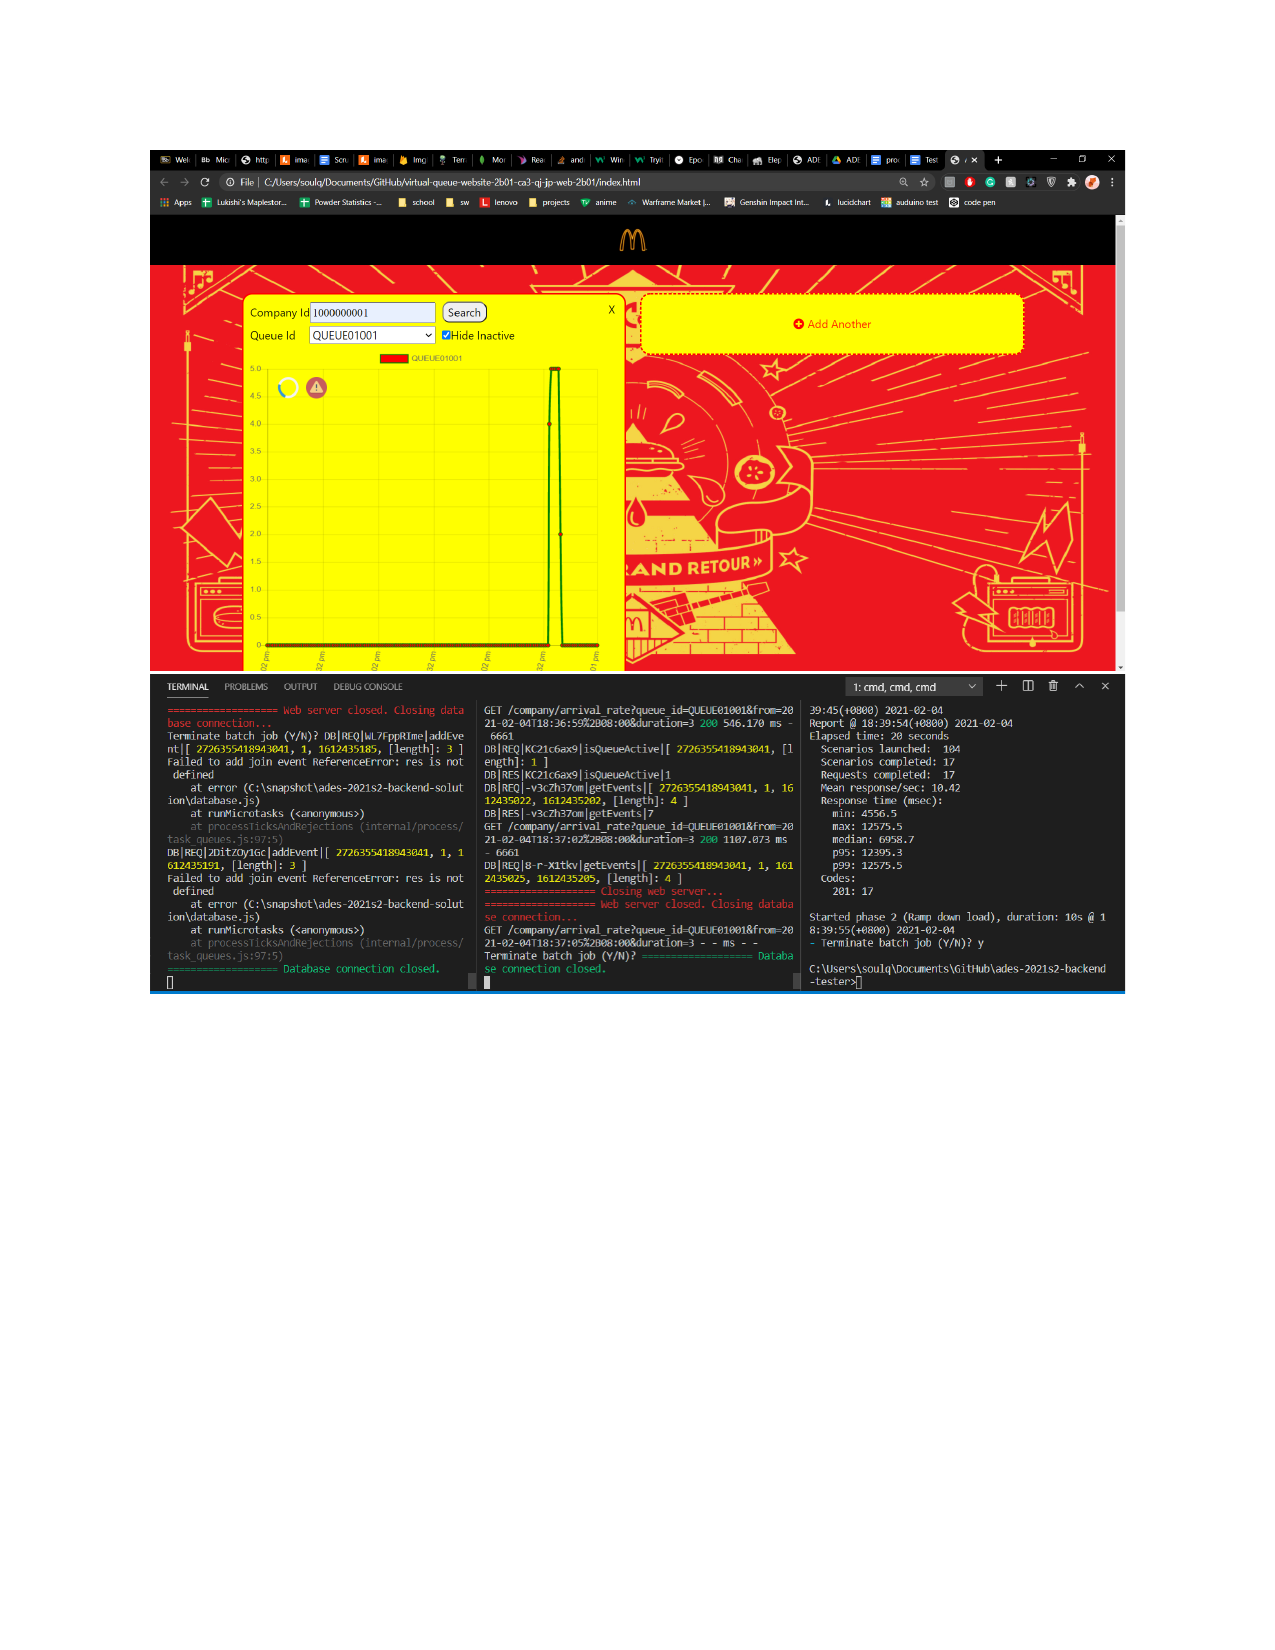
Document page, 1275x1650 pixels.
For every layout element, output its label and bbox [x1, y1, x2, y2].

picture [150, 150, 1125, 671]
picture [150, 674, 1125, 994]
